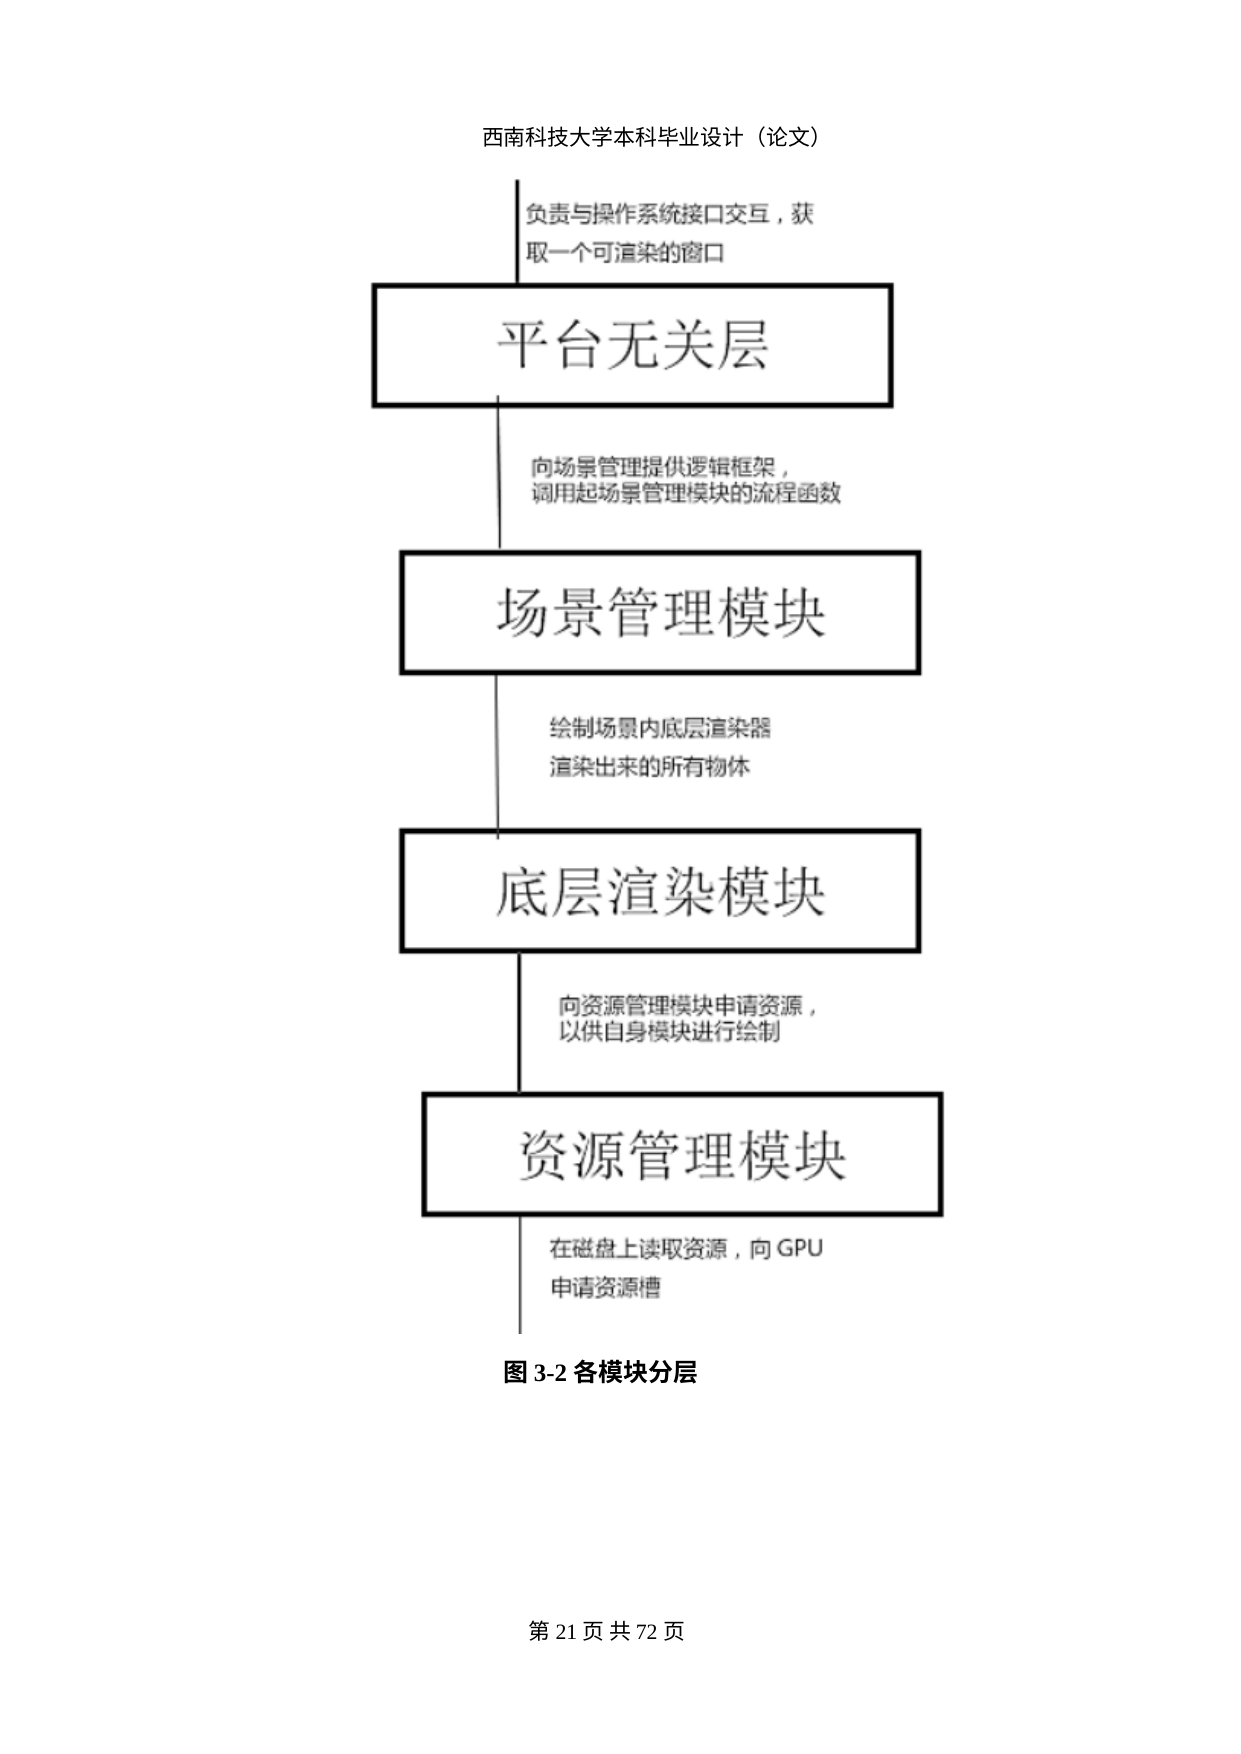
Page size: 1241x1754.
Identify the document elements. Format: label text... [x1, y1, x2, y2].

picture [353, 178, 961, 1334]
text 图3-2 各模块分层 [177, 1337, 1093, 1405]
